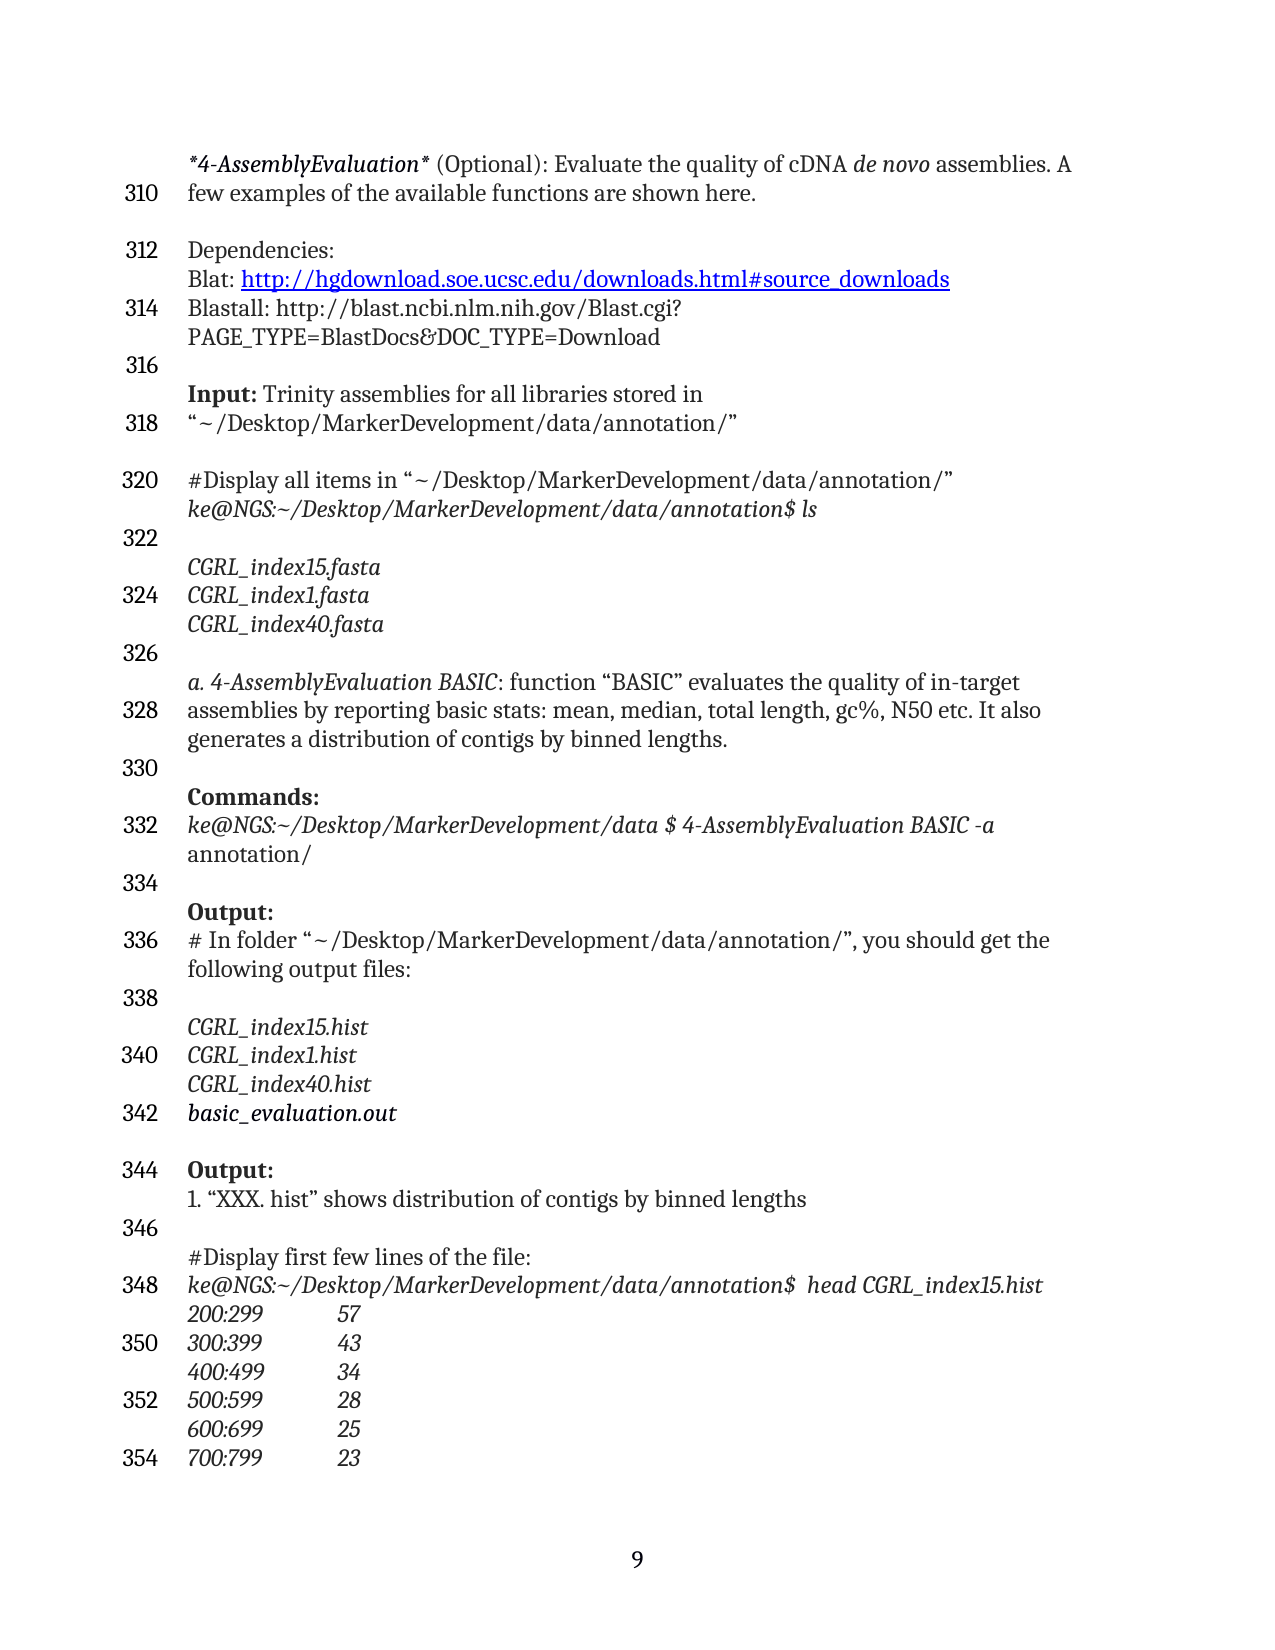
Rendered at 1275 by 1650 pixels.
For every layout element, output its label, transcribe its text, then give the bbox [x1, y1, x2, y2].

text *4-AssemblyEvaluation* (Optional): Evaluate the quality of cDNA de novo assemblies. A few examples of the available functions are shown here. [187, 150, 1087, 207]
text Commands: [187, 782, 1087, 811]
text 700:799 23 [187, 1444, 1087, 1472]
text basic_evaluation.out [187, 1099, 1087, 1127]
text a. 4-AssemblyEvaluation BASIC: function “BASIC” evaluates the quality of in-target assemblies by reporting basic stats: mean, median, total length, gc%, N50 etc. It also generates a distribution of contigs by binned lengths. [187, 667, 1087, 754]
text CGRL_index1.hist [187, 1041, 1087, 1070]
text CGRL_index1.fasta [187, 581, 1087, 610]
text #Display all items in “~/Desktop/MarkerDevelopment/data/annotation/” [187, 466, 1087, 495]
text #Display first few lines of the file: [187, 1242, 1087, 1271]
text 500:599 28 [187, 1386, 1087, 1415]
text 300:399 43 [187, 1329, 1087, 1357]
text CGRL_index15.hist [187, 1012, 1087, 1041]
text Blat: http://hgdownload.soe.ucsc.edu/downloads.html#source_downloads [187, 265, 1087, 294]
text Input: Trinity assemblies for all libraries stored in “~/Desktop/MarkerDevelopment/data/annotation/” [187, 380, 1087, 437]
text 1. “XXX. hist” shows distribution of contigs by binned lengths [187, 1185, 1087, 1214]
text Blastall: http://blast.ncbi.nlm.nih.gov/Blast.cgi?PAGE_TYPE=BlastDocs&DOC_TYPE=Download [187, 294, 1087, 351]
text # In folder “~/Desktop/MarkerDevelopment/data/annotation/”, you should get the following output files: [187, 926, 1087, 984]
text ke@NGS:~/Desktop/MarkerDevelopment/data/annotation$ ls [187, 495, 1087, 524]
text 200:299 57 [187, 1300, 1087, 1329]
text CGRL_index40.fasta [187, 610, 1087, 639]
text ke@NGS:~/Desktop/MarkerDevelopment/data/annotation$ head CGRL_index15.hist [187, 1271, 1087, 1300]
text Output: [187, 1156, 1087, 1185]
text CGRL_index40.hist [187, 1070, 1087, 1099]
text Output: [187, 897, 1087, 926]
text Dependencies: [187, 236, 1087, 265]
text CGRL_index15.fasta [187, 552, 1087, 581]
text ke@NGS:~/Desktop/MarkerDevelopment/data $ 4-AssemblyEvaluation BASIC -a annotation/ [187, 811, 1087, 869]
text 600:699 25 [187, 1415, 1087, 1444]
text 400:499 34 [187, 1357, 1087, 1386]
